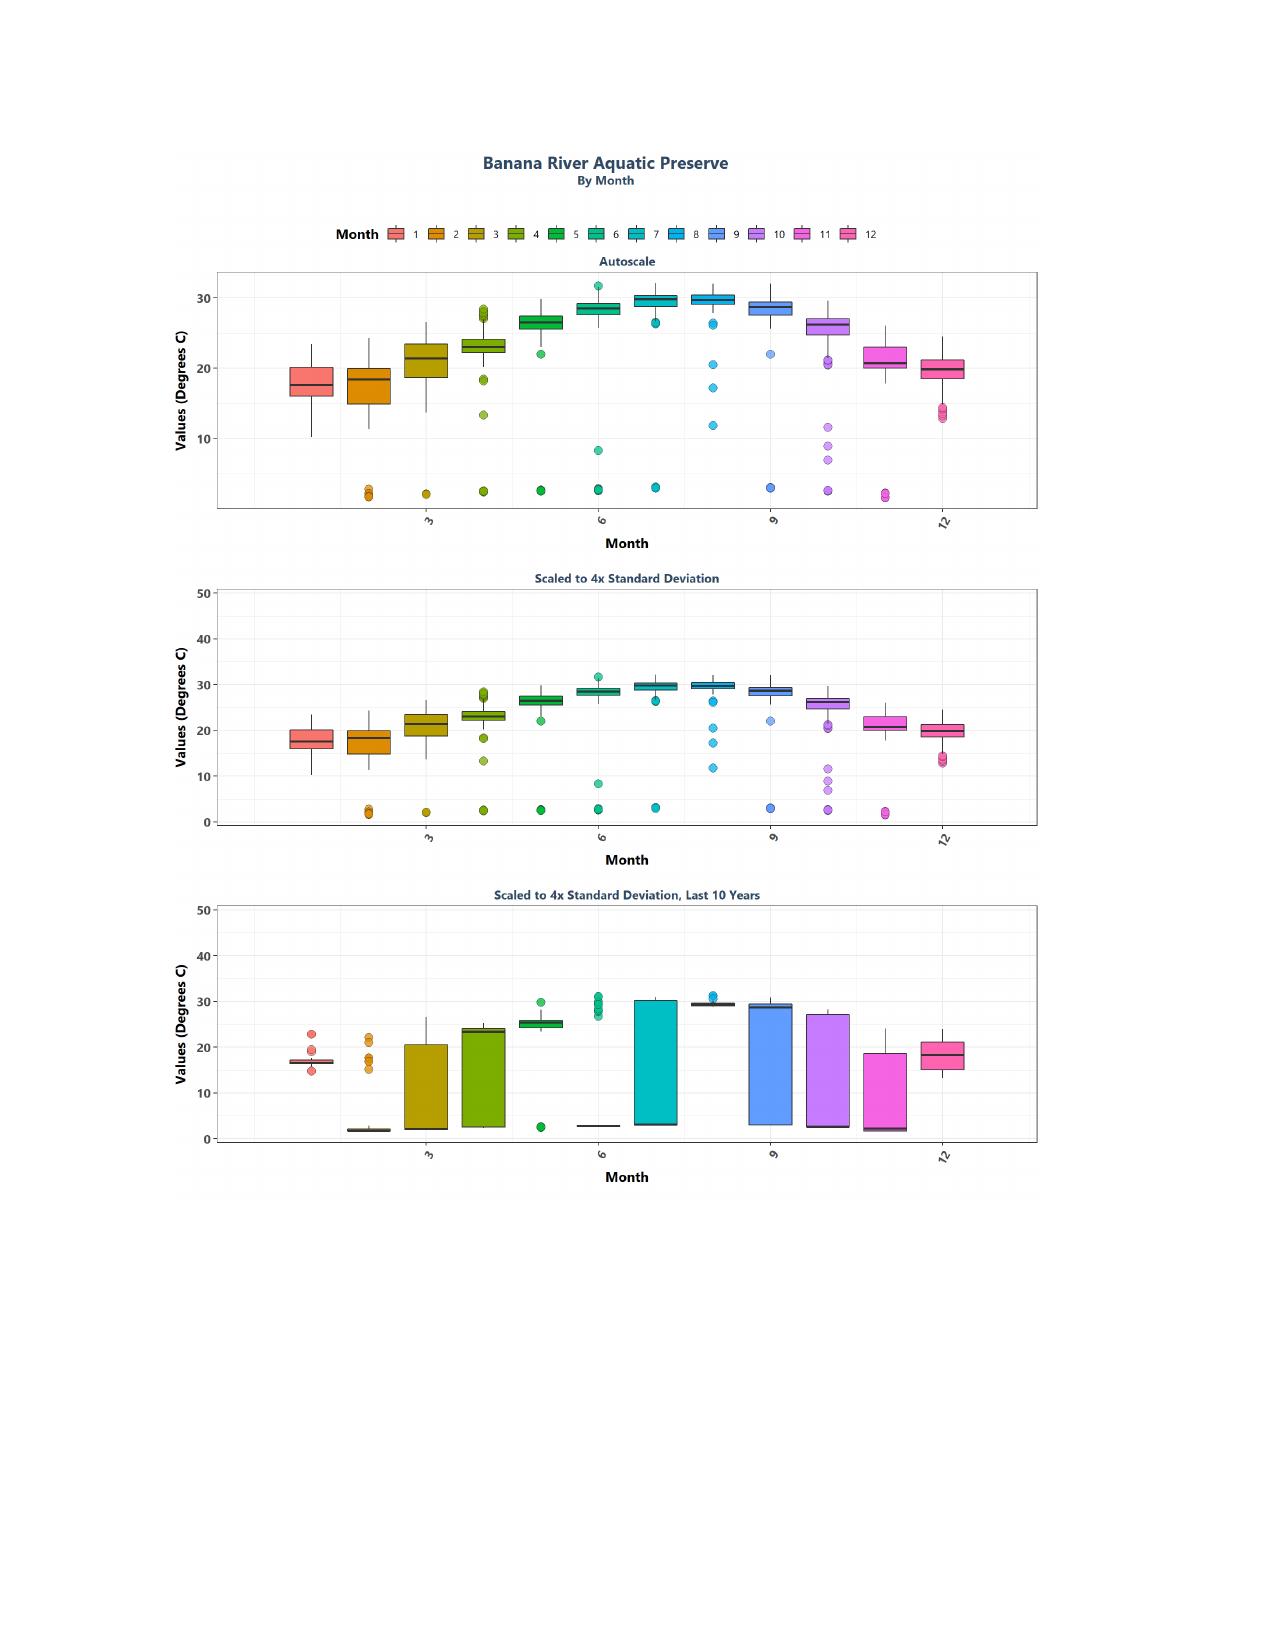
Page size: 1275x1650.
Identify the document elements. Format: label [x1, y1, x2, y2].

picture [168, 150, 1044, 1200]
